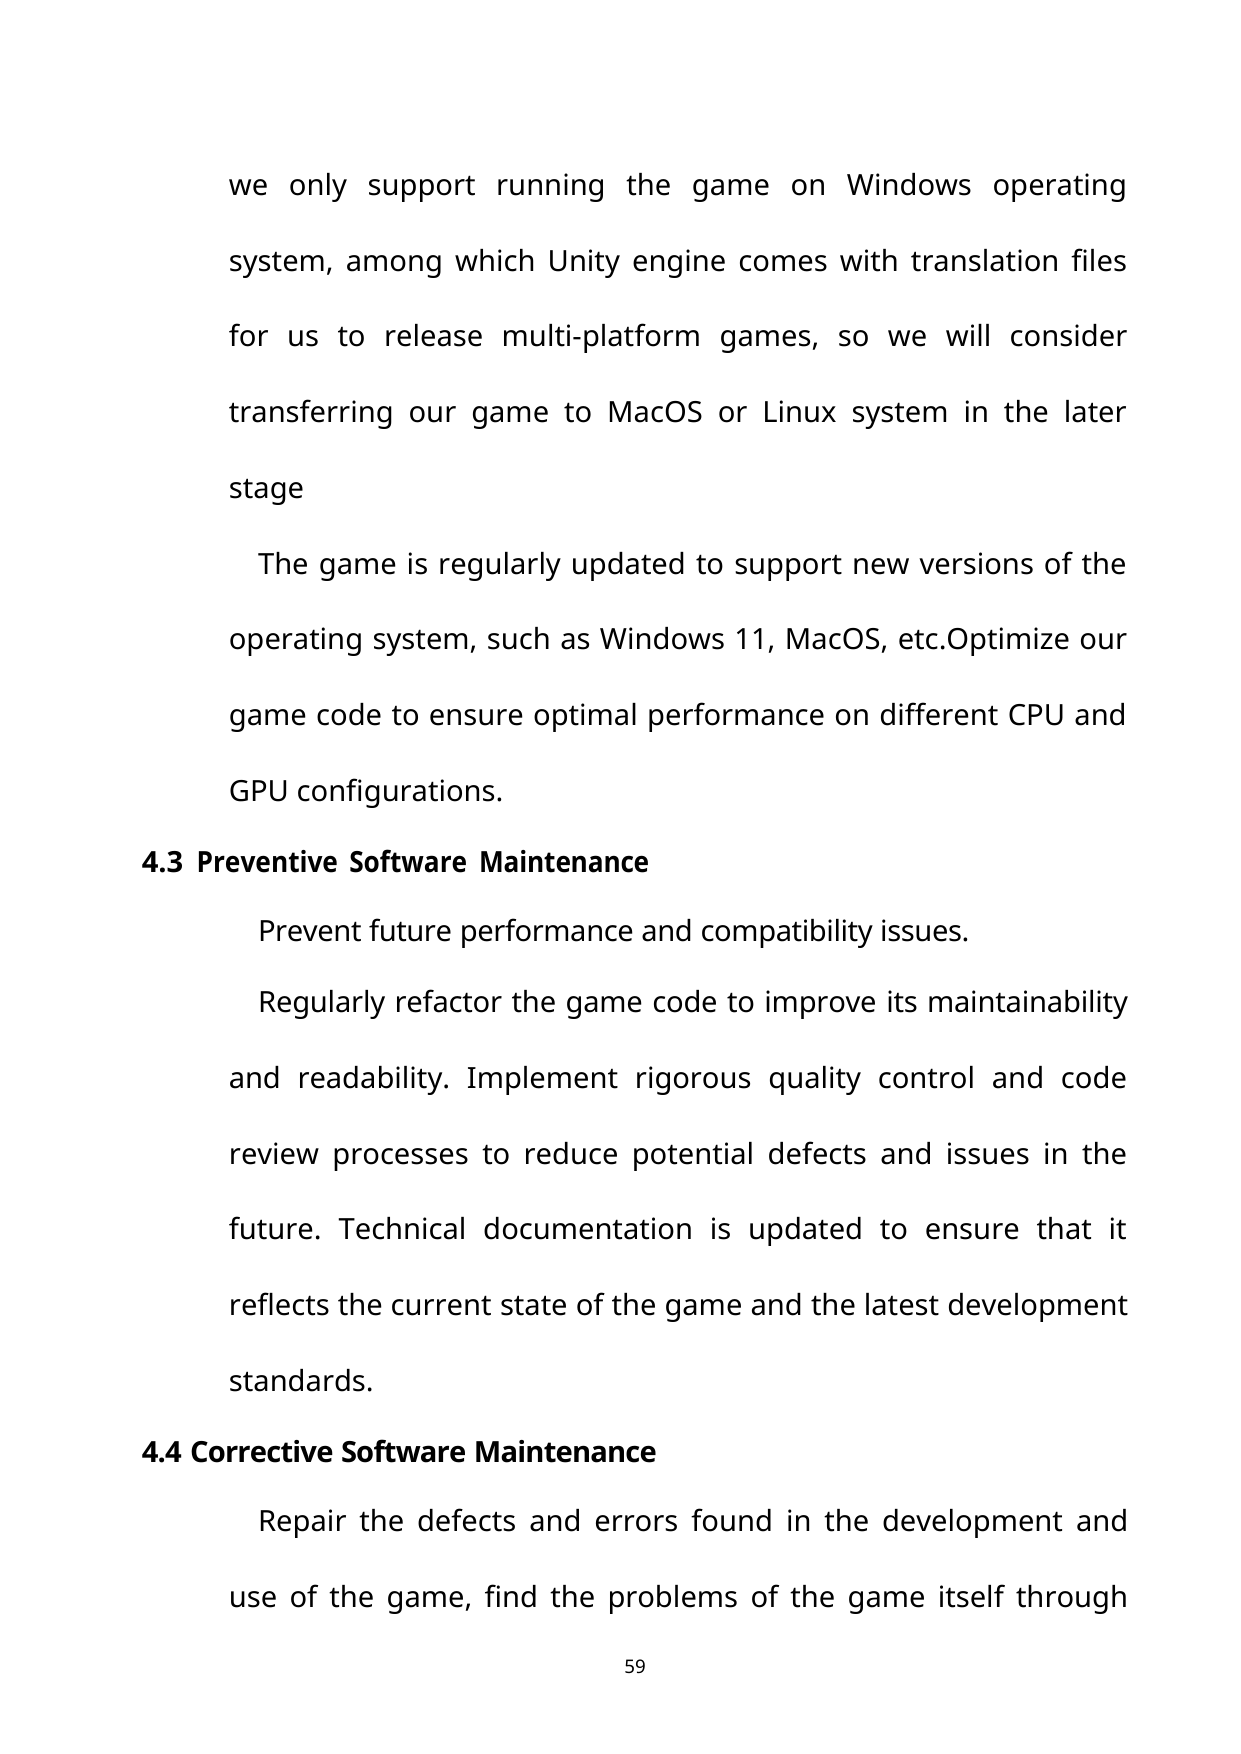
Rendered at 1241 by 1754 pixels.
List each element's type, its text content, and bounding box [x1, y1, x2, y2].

subtitle Corrective Software Maintenance [142, 1436, 1166, 1469]
text Regularly refactor the game code to improve its maintainability and readability. Implement rigorous quality control and code review processes to reduce potential defects and issues in the future. Technical documentation is updated to ensure that it reflects the current state of the game and the latest development standards. [229, 981, 1128, 1400]
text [229, 1501, 1128, 1616]
text we only support running the game on Windows operating system, among which Unity engine comes with translation files for us to release multi-platform games, so we will consider transferring our game to MacOS or Linux system in the later stage [229, 164, 1128, 507]
subtitle Preventive Software Maintenance [142, 846, 1166, 879]
text Prevent future performance and compatibility issues. [258, 911, 1166, 950]
text The game is regularly updated to support new versions of the operating system, such as Windows 11, MacOS, etc.Optimize our game code to ensure optimal performance on different CPU and GPU configurations. [229, 543, 1128, 810]
